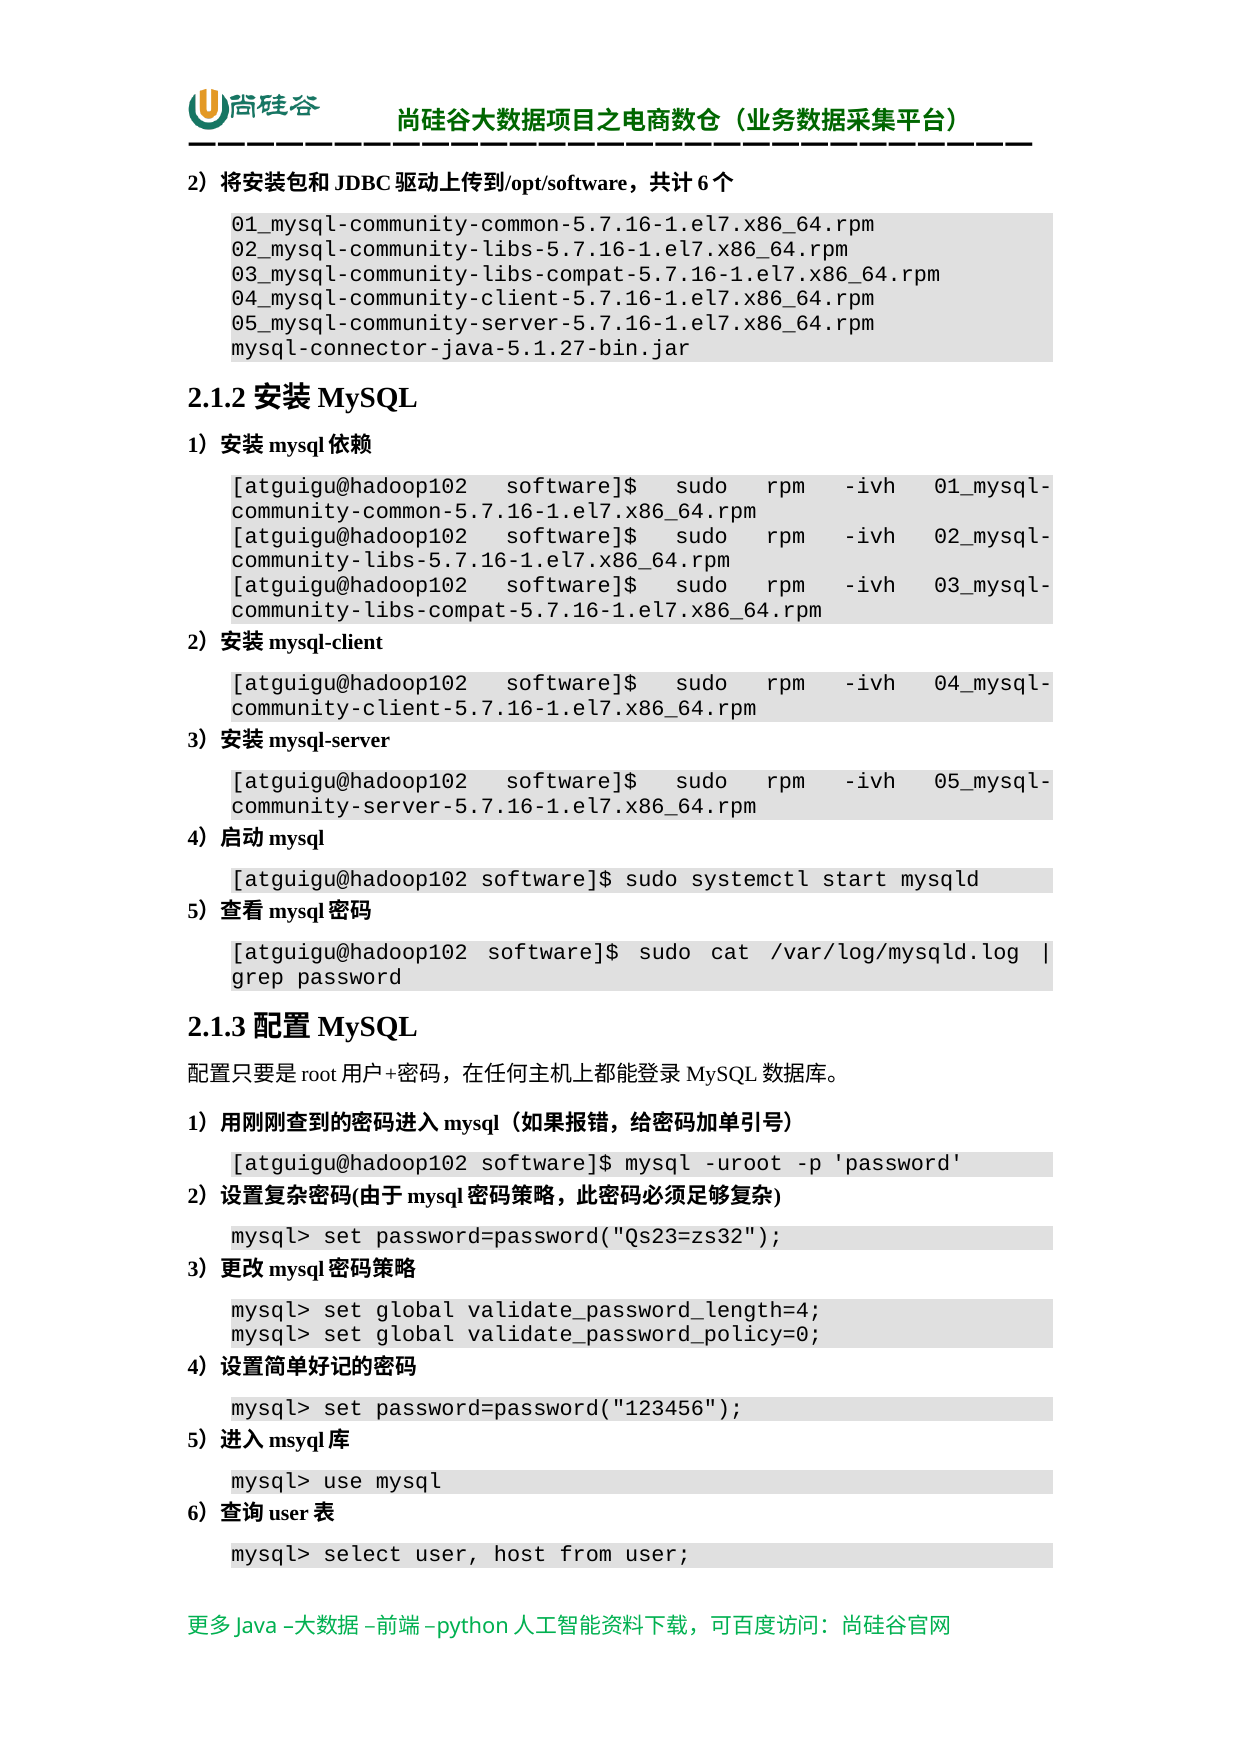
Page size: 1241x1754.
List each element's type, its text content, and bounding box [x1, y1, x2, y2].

text 2）安装mysql-client [187, 624, 1053, 656]
text mysql-connector-java-5.1.27-bin.jar [231, 337, 1053, 362]
text [atguigu@hadoop102 software]$ sudo rpm -ivh 04_mysql-community-client-5.7.16-1.el7.x86_64.rpm [231, 672, 1053, 722]
text mysql> use mysql [231, 1470, 1053, 1494]
text mysql> select user, host from user; [231, 1543, 1053, 1568]
text 01_mysql-community-common-5.7.16-1.el7.x86_64.rpm [231, 213, 1053, 238]
text 1）用刚刚查到的密码进入mysql（如果报错，给密码加单引号） [187, 1104, 1053, 1137]
text [atguigu@hadoop102 software]$ sudo rpm -ivh 03_mysql-community-libs-compat-5.7.16-1.el7.x86_64.rpm [231, 574, 1053, 624]
text 4）设置简单好记的密码 [187, 1348, 1053, 1381]
text [atguigu@hadoop102 software]$ sudo rpm -ivh 02_mysql-community-libs-5.7.16-1.el7.x86_64.rpm [231, 525, 1053, 574]
text [atguigu@hadoop102 software]$ sudo rpm -ivh 05_mysql-community-server-5.7.16-1.el7.x86_64.rpm [231, 770, 1053, 820]
text mysql> set password=password("123456"); [231, 1397, 1053, 1421]
text 5）进入msyql库 [187, 1421, 1053, 1454]
picture [187, 88, 320, 130]
text [atguigu@hadoop102 software]$ sudo systemctl start mysqld [231, 868, 1053, 893]
text 03_mysql-community-libs-compat-5.7.16-1.el7.x86_64.rpm [231, 263, 1053, 287]
text [atguigu@hadoop102 software]$ sudo rpm -ivh 01_mysql-community-common-5.7.16-1.el7.x86_64.rpm [231, 475, 1053, 525]
text 04_mysql-community-client-5.7.16-1.el7.x86_64.rpm [231, 287, 1053, 312]
text 02_mysql-community-libs-5.7.16-1.el7.x86_64.rpm [231, 238, 1053, 263]
text mysql> set password=password("Qs23=zs32"); [231, 1226, 1053, 1250]
text 3）安装mysql-server [187, 722, 1053, 754]
text [atguigu@hadoop102 software]$ mysql -uroot -p 'password' [231, 1152, 1053, 1177]
subtitle 2.1.3 配置MySQL [187, 991, 1053, 1056]
text 2）将安装包和JDBC驱动上传到/opt/software，共计6个 [187, 165, 1053, 197]
text 配置只要是root用户+密码，在任何主机上都能登录MySQL数据库。 [187, 1056, 1053, 1088]
text 05_mysql-community-server-5.7.16-1.el7.x86_64.rpm [231, 312, 1053, 337]
text 5）查看mysql密码 [187, 893, 1053, 925]
text 3）更改mysql密码策略 [187, 1250, 1053, 1283]
text 6）查询user表 [187, 1494, 1053, 1527]
text [atguigu@hadoop102 software]$ sudo cat /var/log/mysqld.log | grep password [231, 941, 1053, 991]
text mysql> set global validate_password_policy=0; [231, 1323, 1053, 1348]
text 2）设置复杂密码(由于mysql密码策略，此密码必须足够复杂) [187, 1177, 1053, 1210]
subtitle 2.1.2 安装MySQL [187, 362, 1053, 427]
text 1）安装mysql依赖 [187, 427, 1053, 459]
text 4）启动mysql [187, 820, 1053, 852]
text mysql> set global validate_password_length=4; [231, 1299, 1053, 1323]
